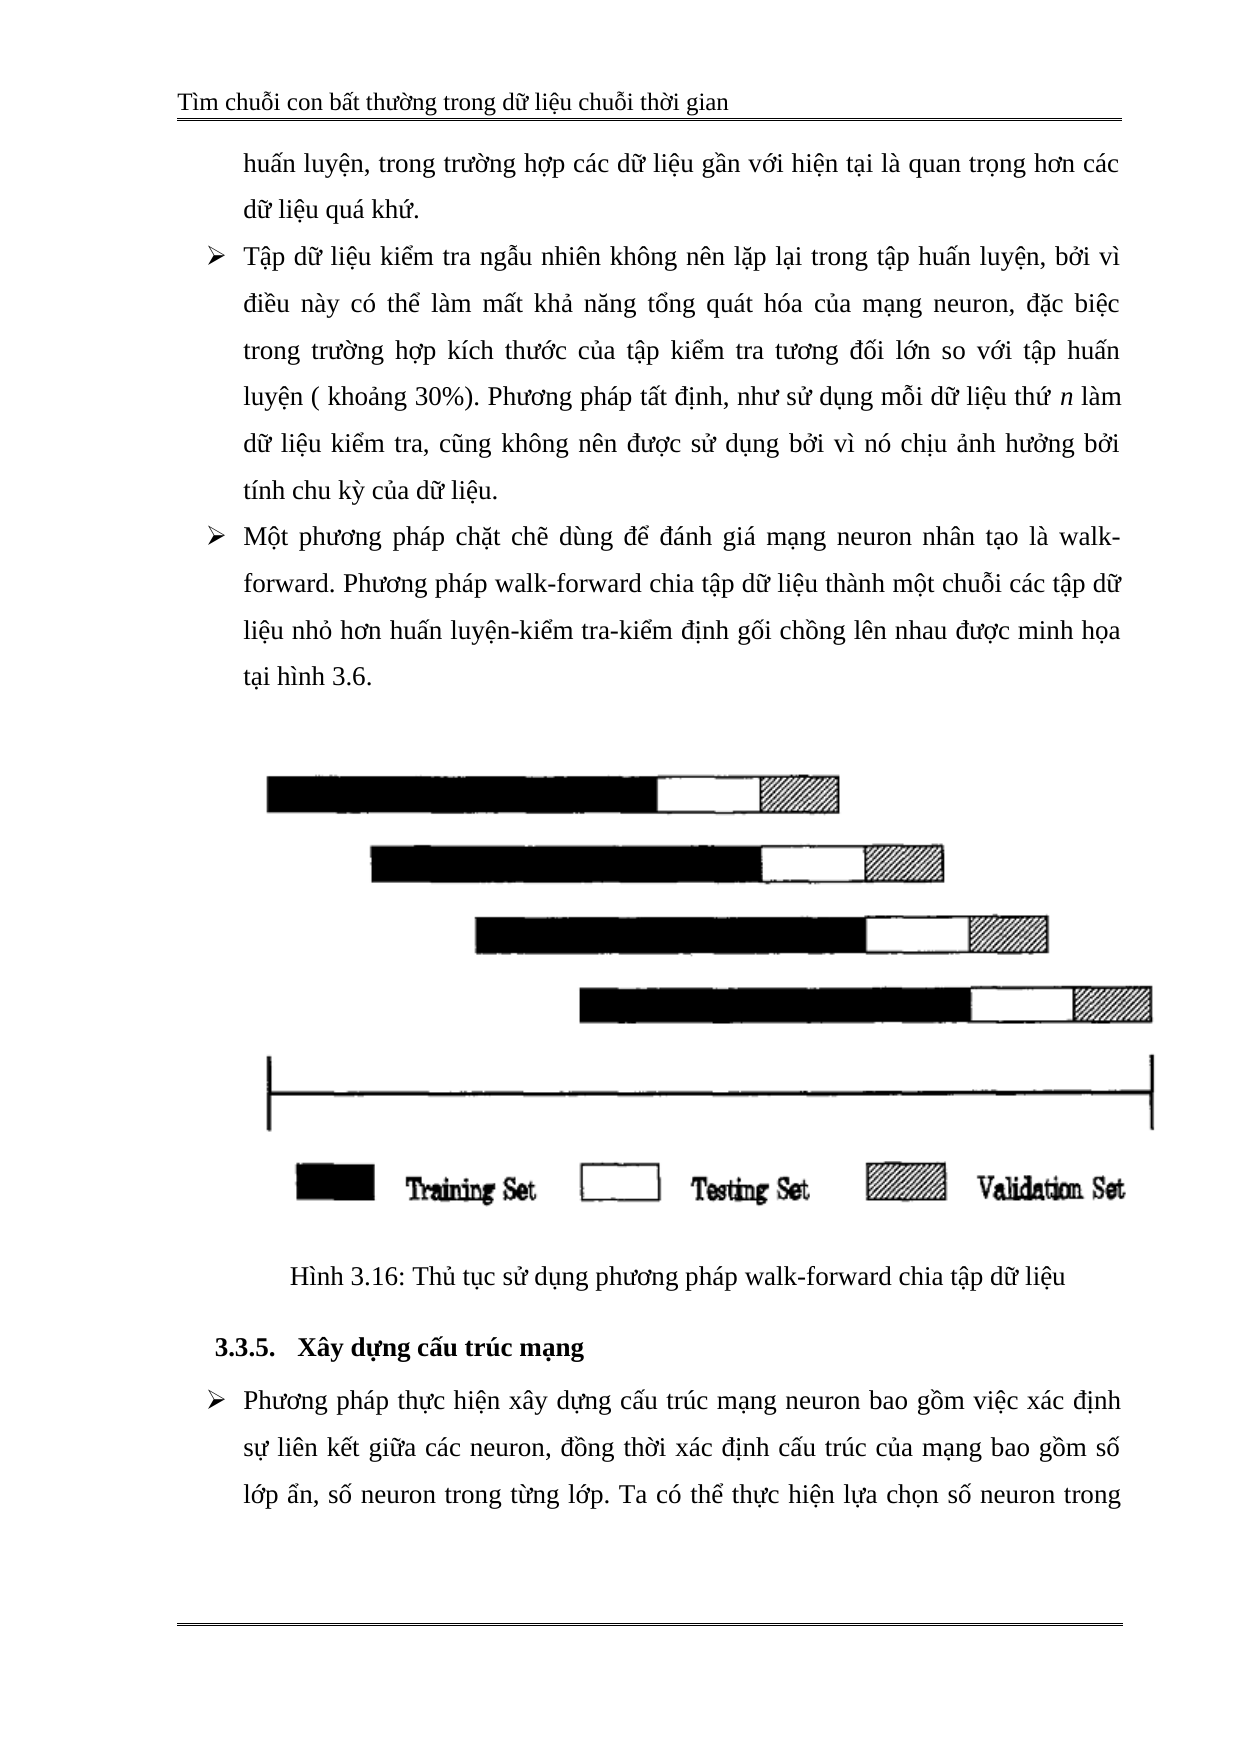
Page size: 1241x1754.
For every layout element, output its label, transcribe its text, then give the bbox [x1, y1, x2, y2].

subtitle Xây dựng cấu trúc mạng [214, 1331, 1122, 1363]
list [206, 147, 1122, 225]
list Một phương pháp chặt chẽ dùng để đánh giá mạng neuron nhân tạo là walk-forward. Phương pháp walk-forward chia tập dữ liệu thành một chuỗi các tập dữ liệu nhỏ hơn huấn luyện-kiểm tra-kiểm định gối chồng lên nhau được minh họa tại hình 3.6. [206, 520, 1122, 692]
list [206, 1384, 1122, 1509]
picture [242, 753, 1187, 1232]
list Tập dữ liệu kiểm tra ngẫu nhiên không nên lặp lại trong tập huấn luyện, bởi vì điều này có thể làm mất khả năng tổng quát hóa của mạng neuron, đặc biệc trong trường hợp kích thước của tập kiểm tra tương đối lớn so với tập huấn luyện ( khoảng 30%). Phương pháp tất định, như sử dụng mỗi dữ liệu thứ n làm dữ liệu kiểm tra, cũng không nên được sử dụng bởi vì nó chịu ảnh hưởng bởi tính chu kỳ của dữ liệu. [206, 240, 1122, 505]
